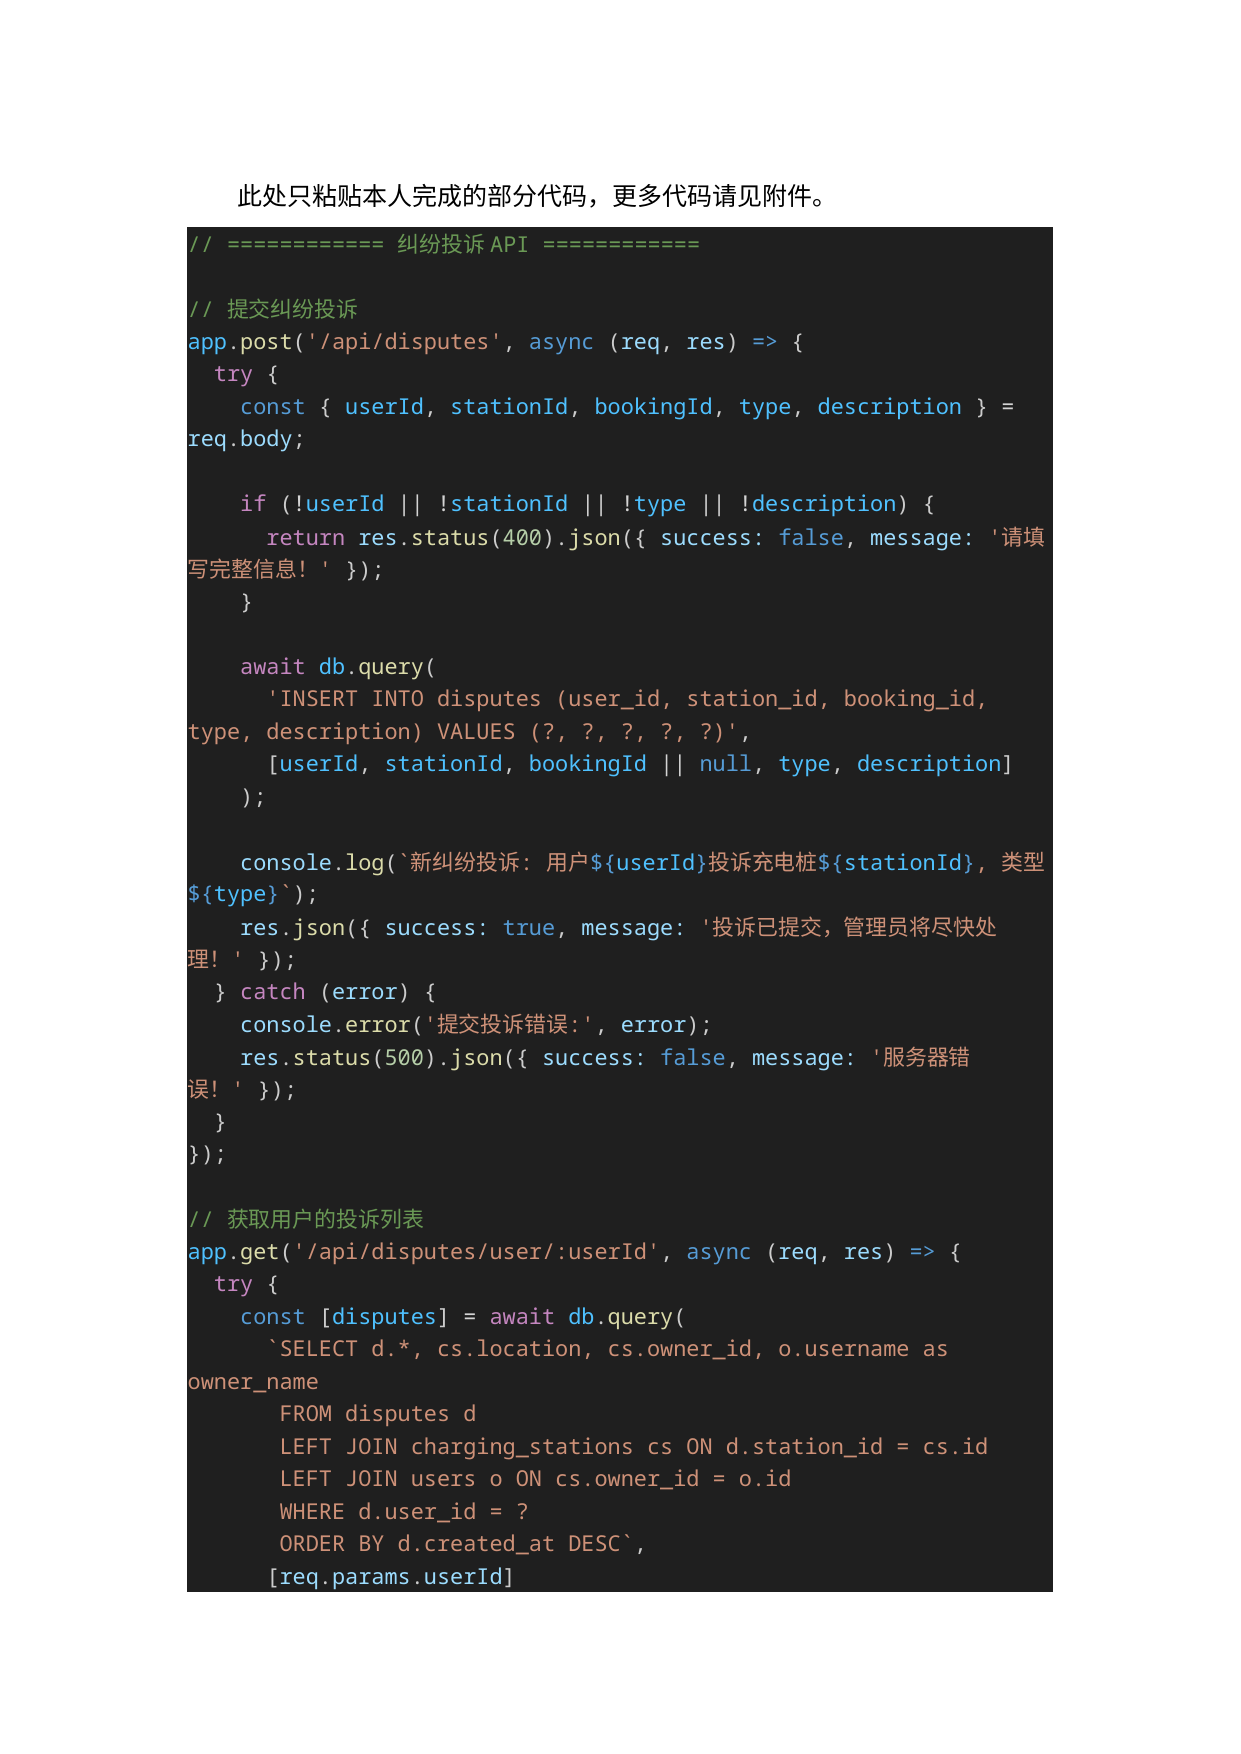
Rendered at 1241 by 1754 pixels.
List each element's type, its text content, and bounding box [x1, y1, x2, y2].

text ORDER BY d.created_at DESC`, [187, 1527, 1053, 1559]
text try { [187, 357, 1053, 389]
text `SELECT d.*, cs.location, cs.owner_id, o.username as owner_name [187, 1332, 1053, 1397]
text } [187, 1104, 1053, 1137]
text app.get('/api/disputes/user/:userId', async (req, res) => { [187, 1234, 1053, 1267]
text // ============ 纠纷投诉 API ============ [187, 227, 1053, 259]
text ); [187, 779, 1053, 812]
text LEFT JOIN users o ON cs.owner_id = o.id [187, 1462, 1053, 1494]
text [userId, stationId, bookingId || null, type, description] [187, 747, 1053, 779]
text FROM disputes d [187, 1397, 1053, 1429]
text 'INSERT INTO disputes (user_id, station_id, booking_id, type, description) VALUES (?, ?, ?, ?, ?)', [187, 682, 1053, 747]
text console.log(`新纠纷投诉: 用户${userId}投诉充电桩${stationId}, 类型${type}`); [187, 844, 1053, 909]
text // 提交纠纷投诉 [187, 292, 1053, 324]
text res.status(500).json({ success: false, message: '服务器错误！' }); [187, 1039, 1053, 1104]
text }); [187, 1137, 1053, 1169]
text res.json({ success: true, message: '投诉已提交，管理员将尽快处理！' }); [187, 909, 1053, 974]
text try { [187, 1267, 1053, 1299]
text } [187, 584, 1053, 617]
text if (!userId || !stationId || !type || !description) { [187, 487, 1053, 519]
text // 获取用户的投诉列表 [187, 1202, 1053, 1234]
text 此处只粘贴本人完成的部分代码，更多代码请见附件。 [187, 162, 1053, 227]
text return res.status(400).json({ success: false, message: '请填写完整信息！' }); [187, 519, 1053, 584]
text [req.params.userId] [187, 1559, 1053, 1592]
text app.post('/api/disputes', async (req, res) => { [187, 324, 1053, 357]
text await db.query( [187, 649, 1053, 682]
text } catch (error) { [187, 974, 1053, 1007]
text console.error('提交投诉错误:', error); [187, 1007, 1053, 1039]
text const [disputes] = await db.query( [187, 1299, 1053, 1332]
text const { userId, stationId, bookingId, type, description } = req.body; [187, 389, 1053, 454]
text LEFT JOIN charging_stations cs ON d.station_id = cs.id [187, 1429, 1053, 1462]
text WHERE d.user_id = ? [187, 1494, 1053, 1527]
